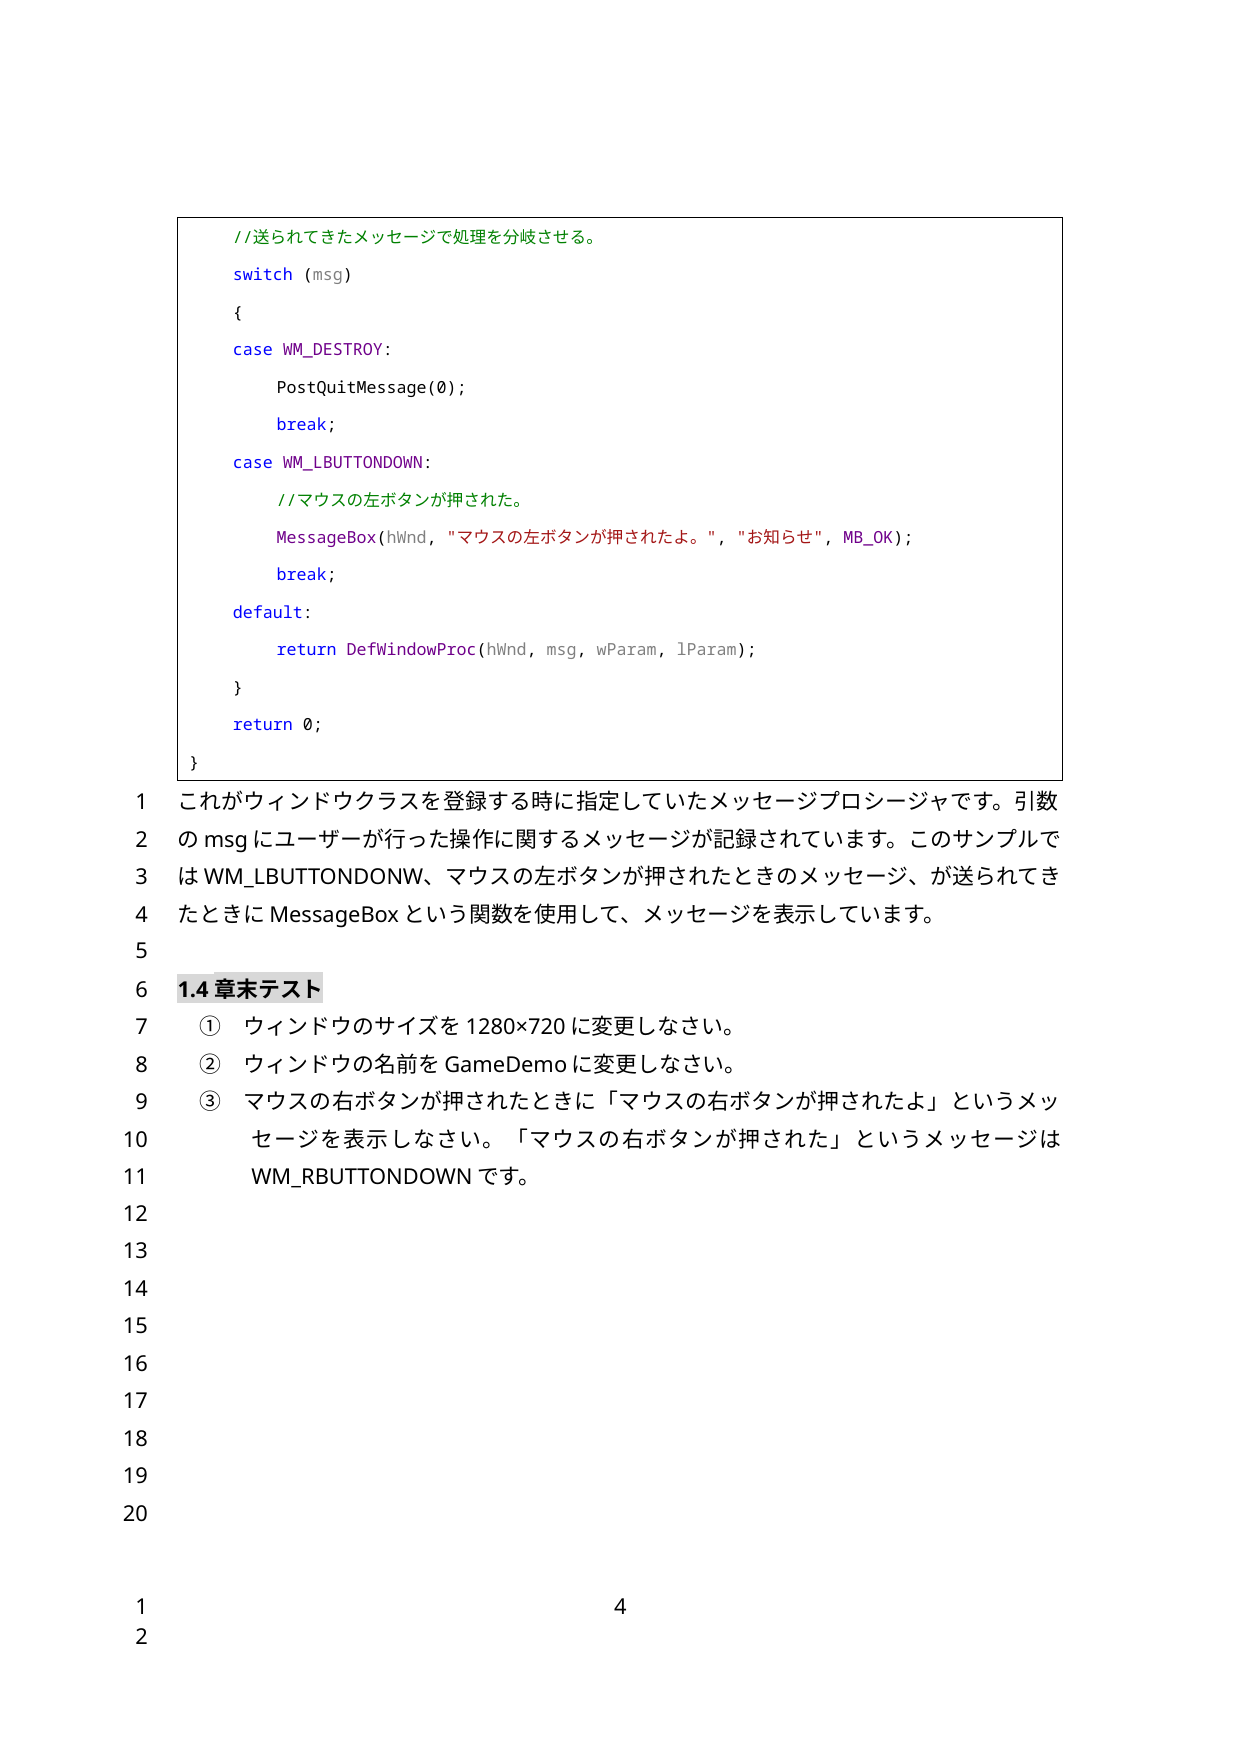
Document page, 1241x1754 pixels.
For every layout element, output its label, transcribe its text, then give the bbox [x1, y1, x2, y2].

text ② ウィンドウの名前をGameDemoに変更しなさい。 [177, 1044, 1063, 1081]
text ③ マウスの右ボタンが押されたときに「マウスの右ボタンが押されたよ」というメッセージを表示しなさい。「マウスの右ボタンが押された」というメッセージはWM_RBUTTONDOWNです。 [177, 1081, 1063, 1194]
subtitle 1.4 章末テスト [177, 969, 1063, 1006]
text ① ウィンドウのサイズを1280×720に変更しなさい。 [177, 1006, 1063, 1044]
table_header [178, 218, 1062, 780]
text これがウィンドウクラスを登録する時に指定していたメッセージプロシージャです。引数のmsgにユーザーが行った操作に関するメッセージが記録されています。このサンプルではWM_LBUTTONDONW、マウスの左ボタンが押されたときのメッセージ、が送られてきたときにMessageBoxという関数を使用して、メッセージを表示しています。 [177, 781, 1063, 931]
